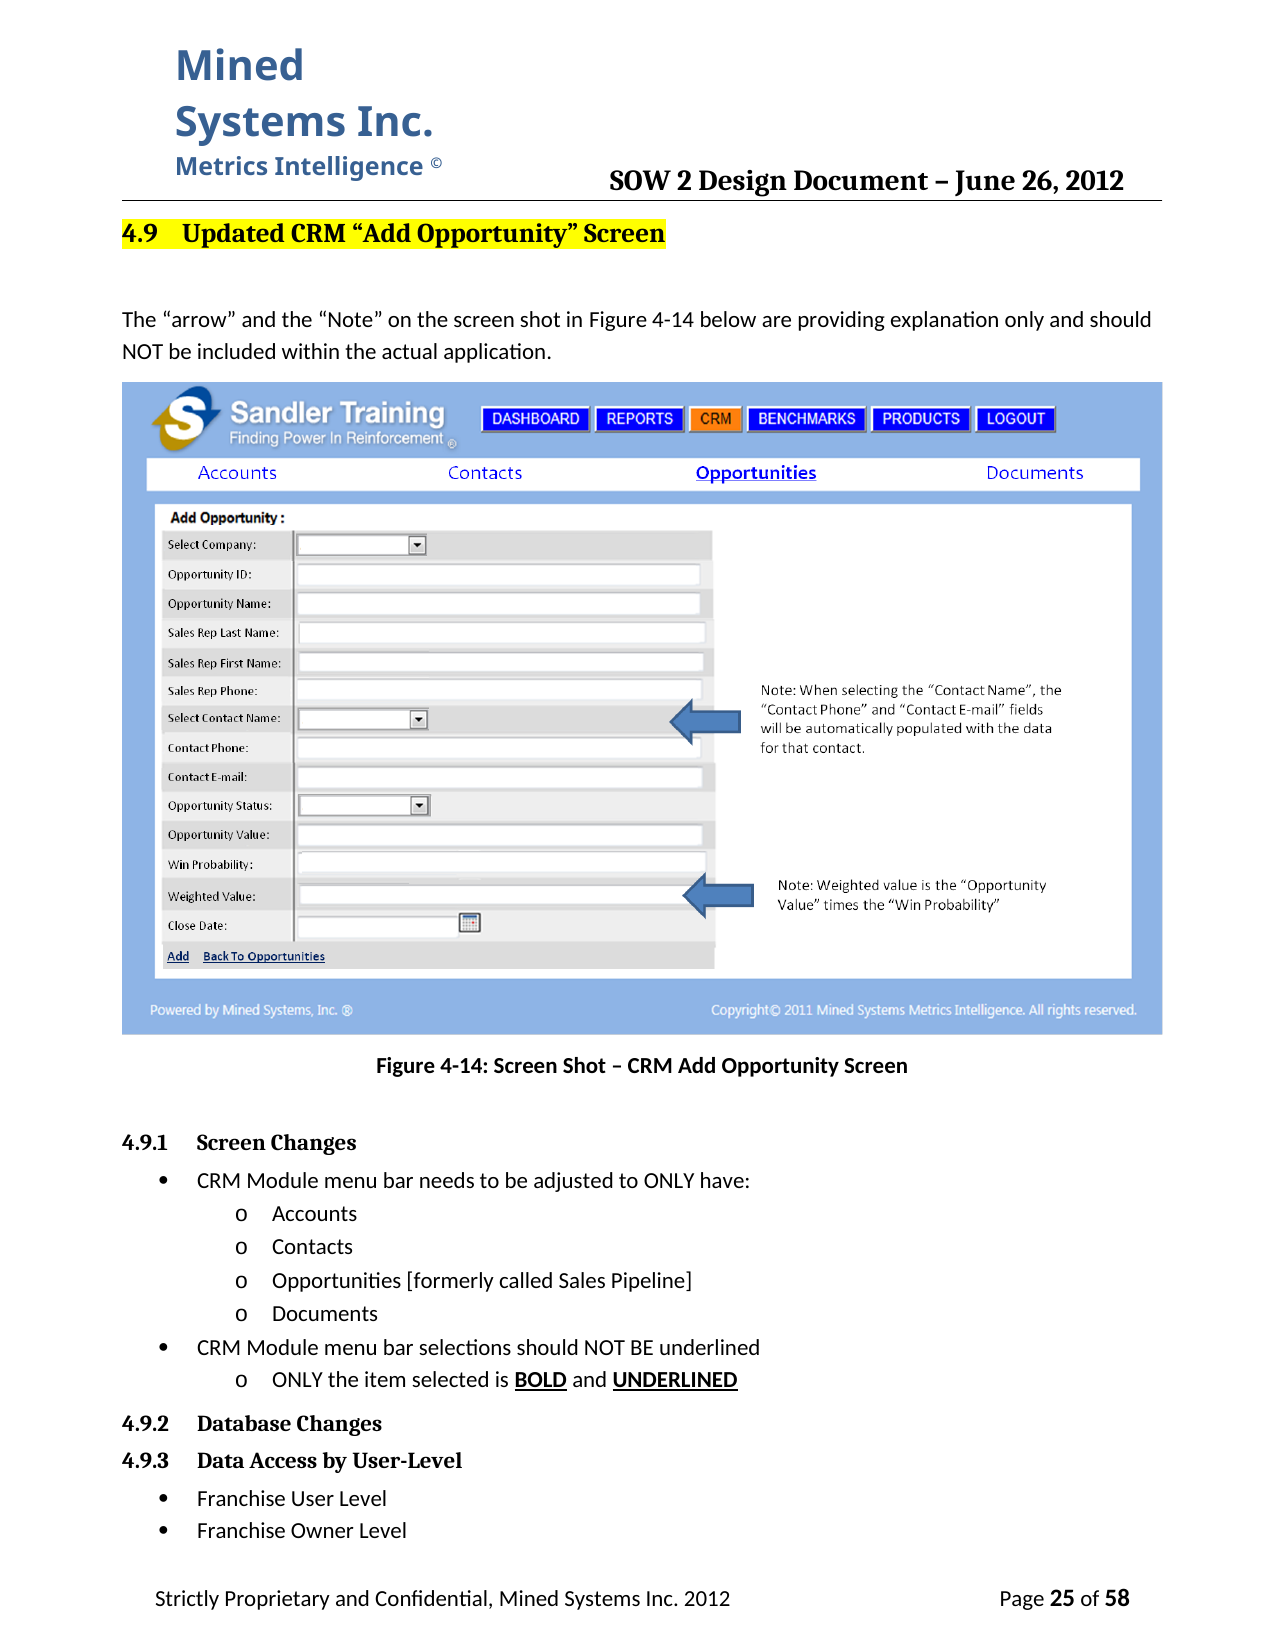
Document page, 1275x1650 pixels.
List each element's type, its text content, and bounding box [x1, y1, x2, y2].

list Opportunities [formerly called Sales Pipeline] [234, 1266, 1162, 1295]
list CRM Module menu bar needs to be adjusted to ONLY have: [159, 1167, 1162, 1195]
list ONLY the item selected is BOLD and UNDERLINED [234, 1365, 1162, 1394]
list Documents [234, 1299, 1162, 1329]
picture [121, 382, 1163, 1035]
list Accounts [234, 1199, 1162, 1228]
subtitle Updated CRM “Add Opportunity” Screen [122, 218, 1162, 249]
list CRM Module menu bar selections should NOT BE underlined [159, 1333, 1162, 1361]
list Franchise User Level [159, 1484, 1162, 1512]
subtitle Database Changes [122, 1411, 1162, 1438]
subtitle Data Access by User-Level [122, 1448, 1162, 1474]
subtitle Screen Changes [122, 1130, 1162, 1157]
list Contacts [234, 1232, 1162, 1262]
list Franchise Owner Level [159, 1516, 1162, 1544]
